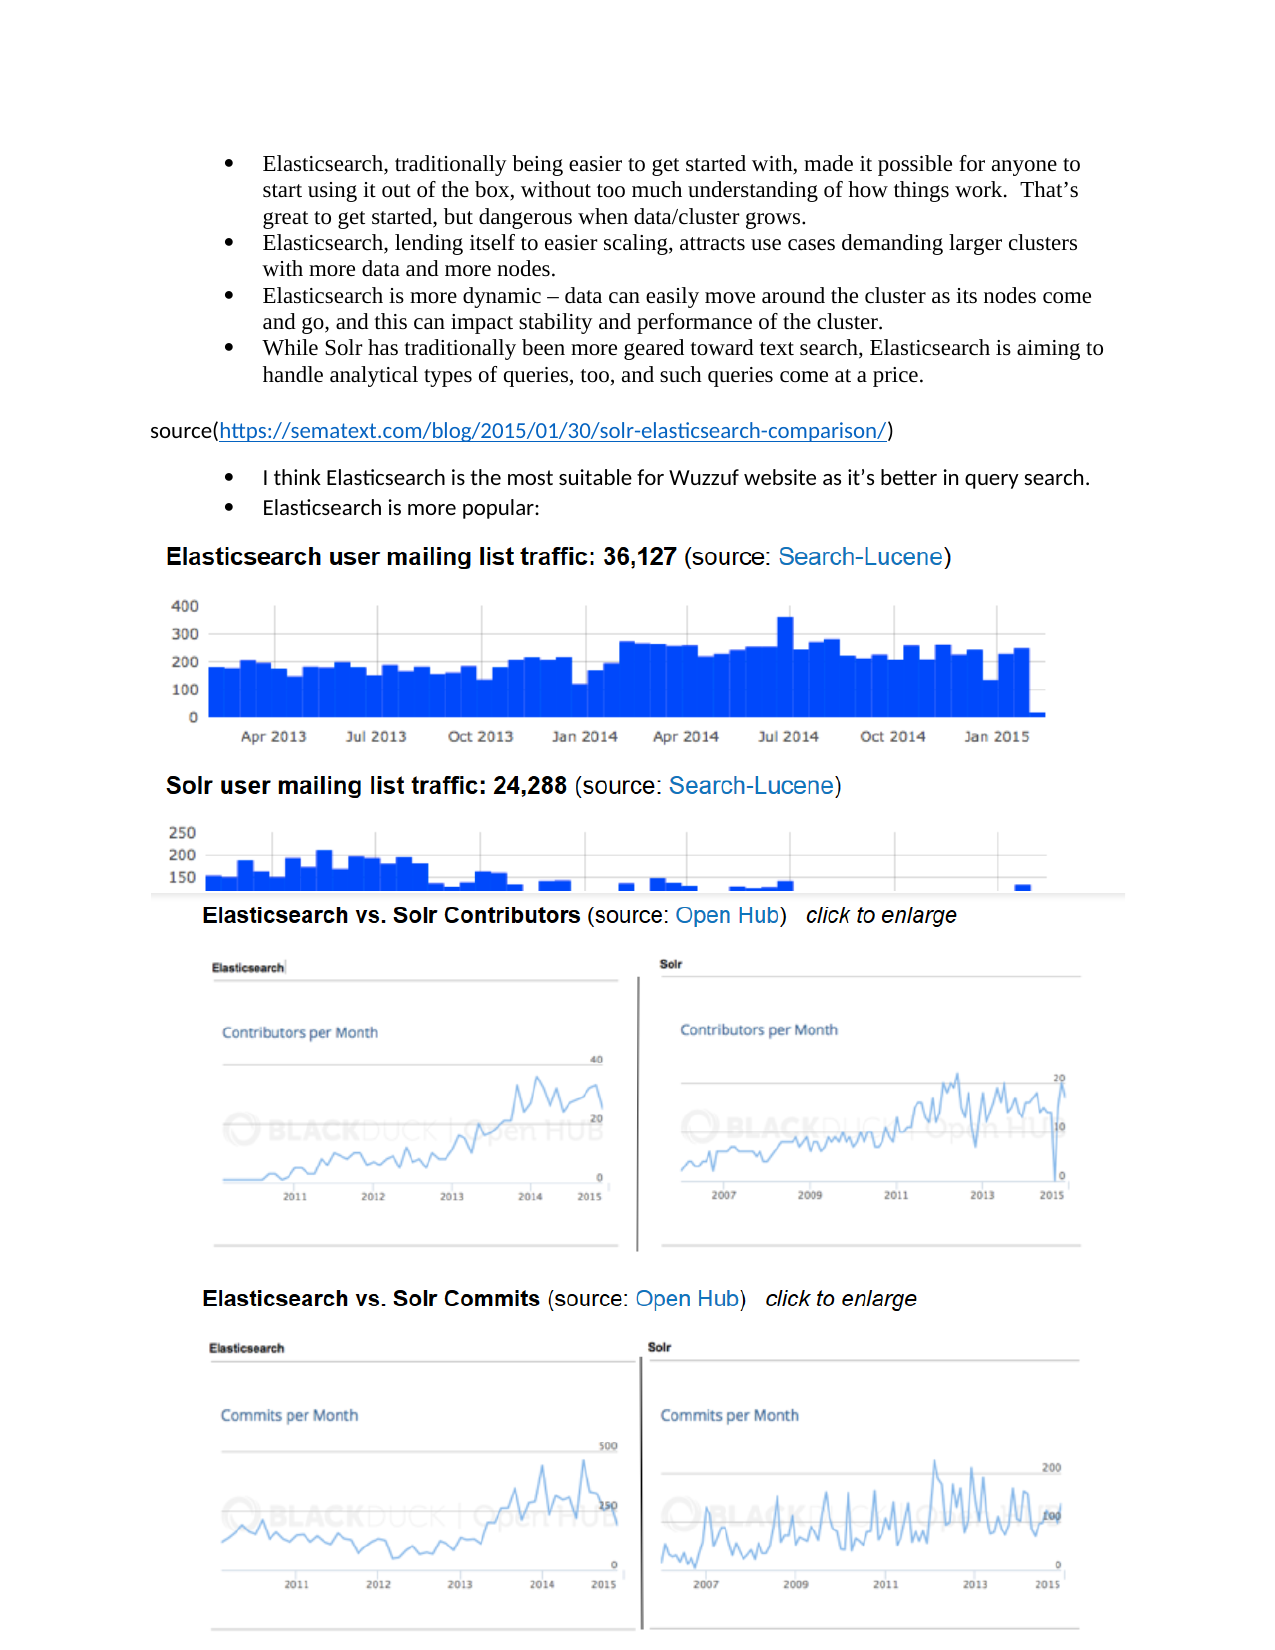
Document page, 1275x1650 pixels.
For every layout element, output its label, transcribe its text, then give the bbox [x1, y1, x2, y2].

list While Solr has traditionally been more geared toward text search, Elasticsearch is aiming to handle analytical types of queries, too, and such queries come at a price. [225, 334, 1125, 387]
list Elasticsearch, lending itself to easier scaling, attracts use cases demanding larger clusters with more data and more nodes. [225, 229, 1125, 282]
list Elasticsearch is more dynamic – data can easily move around the cluster as its nodes come and go, and this can impact stability and performance of the cluster. [225, 282, 1125, 334]
list I think Elasticsearch is the most suitable for Wuzzuf website as it’s better in query search. [225, 463, 1125, 491]
list Elasticsearch, traditionally being easier to get started with, made it possible for anyone to start using it out of the box, without too much understanding of how things work. That’s great to get started, but dangerous when data/cluster grows. [225, 150, 1125, 229]
list Elasticsearch is more popular: [225, 493, 1125, 521]
text source(https://sematext.com/blog/2015/01/30/solr-elasticsearch-comparison/) [150, 416, 1125, 444]
picture [140, 523, 1125, 1650]
